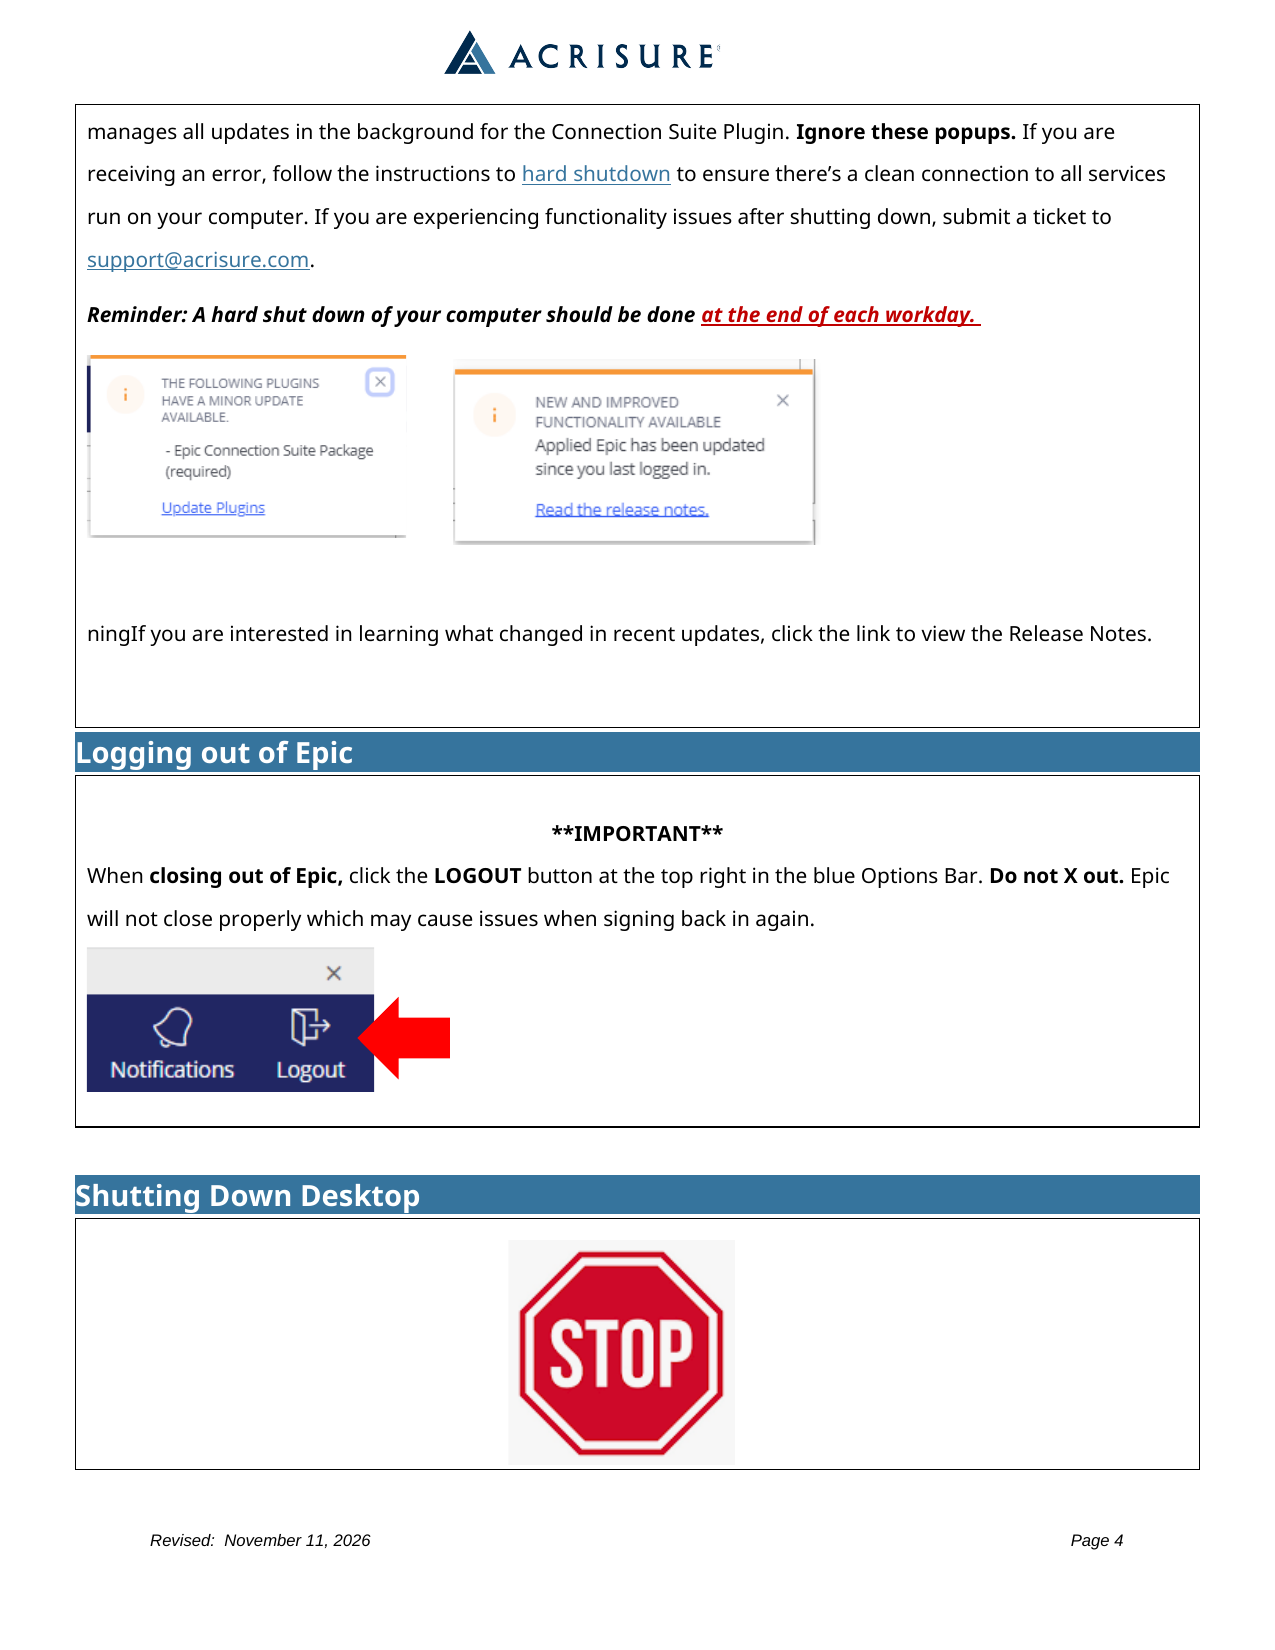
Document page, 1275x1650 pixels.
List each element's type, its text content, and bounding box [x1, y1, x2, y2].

subtitle Logging out of Epic [75, 732, 1200, 772]
text Shutting Down Desktop [75, 1175, 1200, 1214]
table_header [76, 105, 1199, 727]
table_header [76, 1219, 1199, 1469]
picture [508, 1240, 735, 1465]
picture [86, 355, 407, 538]
picture [442, 23, 721, 80]
picture [723, 362, 822, 545]
table_header **IMPORTANT** When closing out of Epic, click the LOGOUT button at the top right in the blue Options Bar. Do not X out. Epic will not close properly which may cause issues when signing back in again. NO [76, 776, 1199, 1126]
picture [86, 946, 375, 1092]
